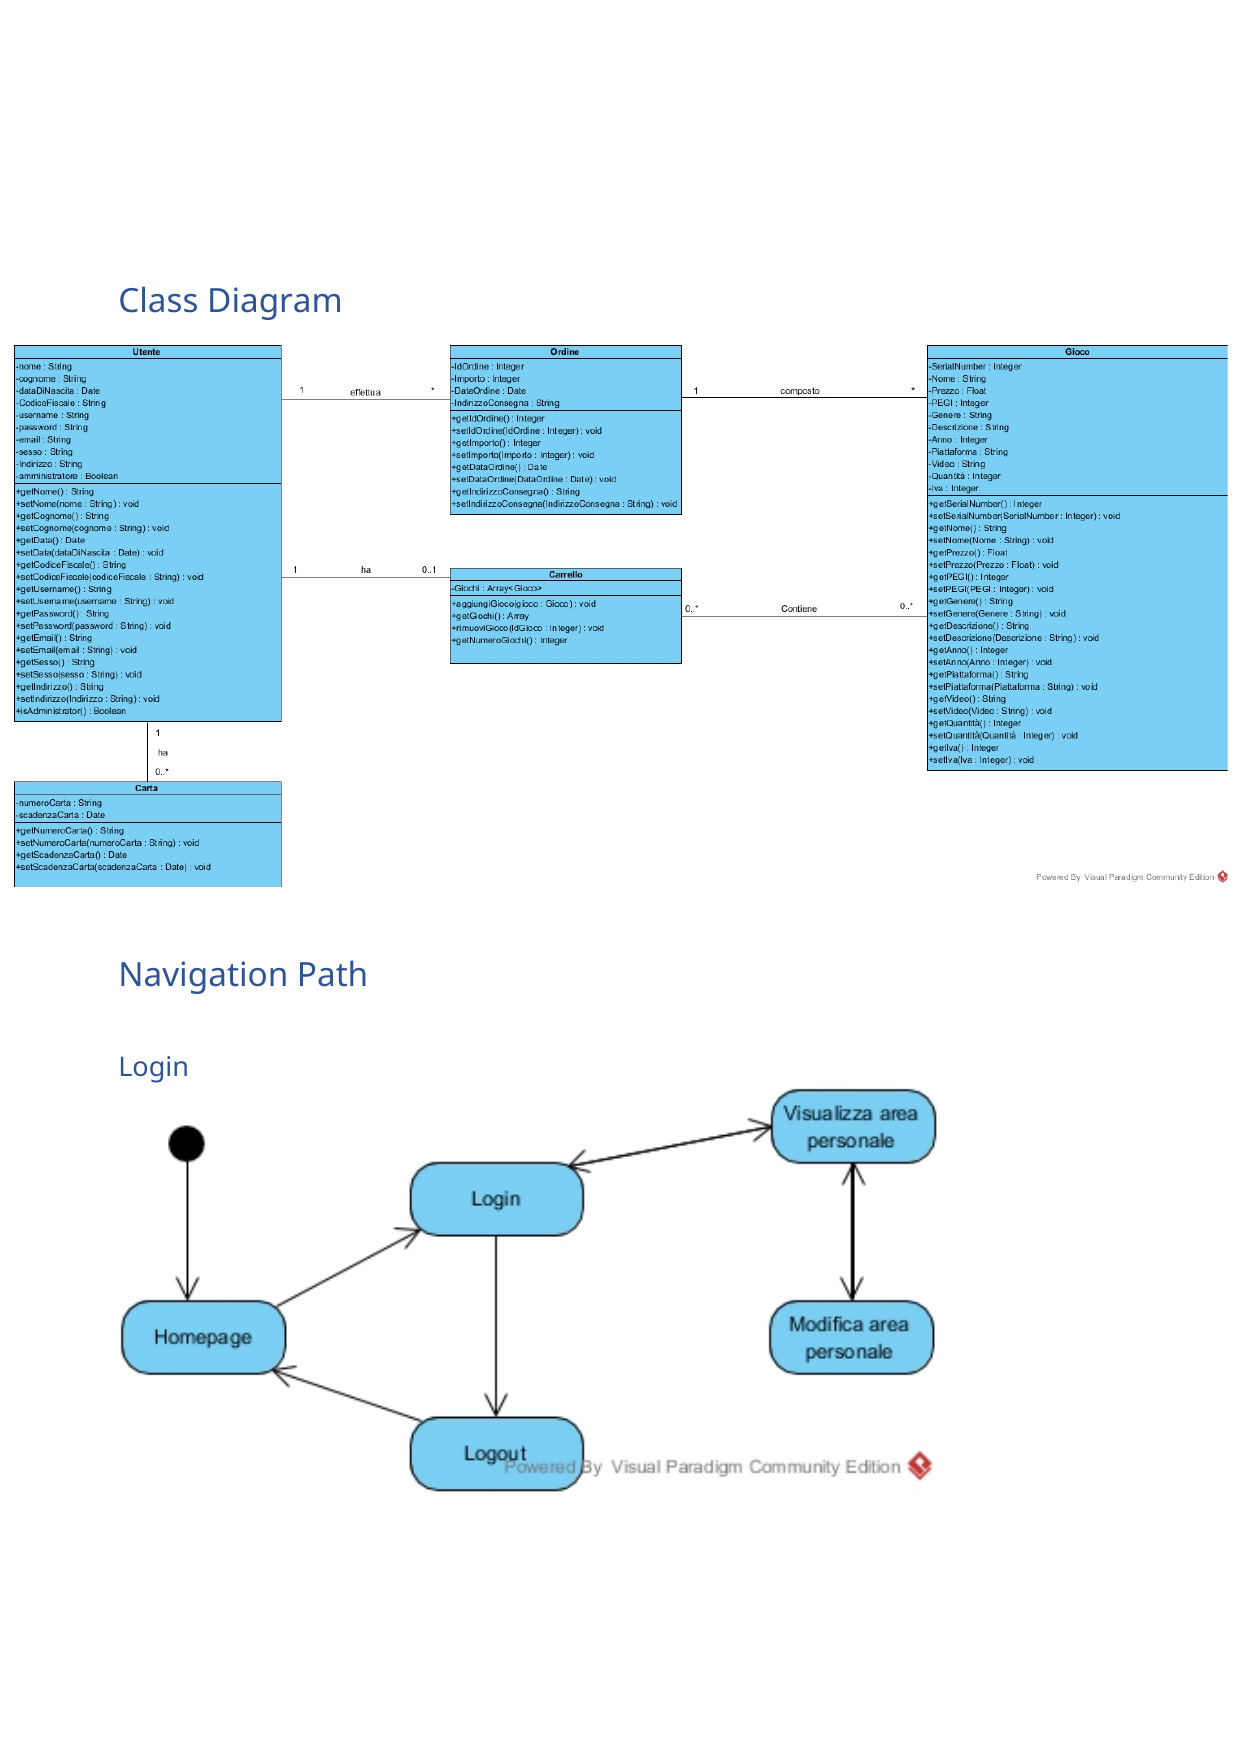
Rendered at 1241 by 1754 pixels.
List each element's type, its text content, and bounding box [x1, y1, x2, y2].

subtitle Class Diagram [118, 277, 1122, 322]
subtitle Login [118, 1047, 1122, 1084]
subtitle Navigation Path [118, 951, 1122, 997]
picture [12, 343, 1227, 887]
picture [118, 1086, 942, 1497]
